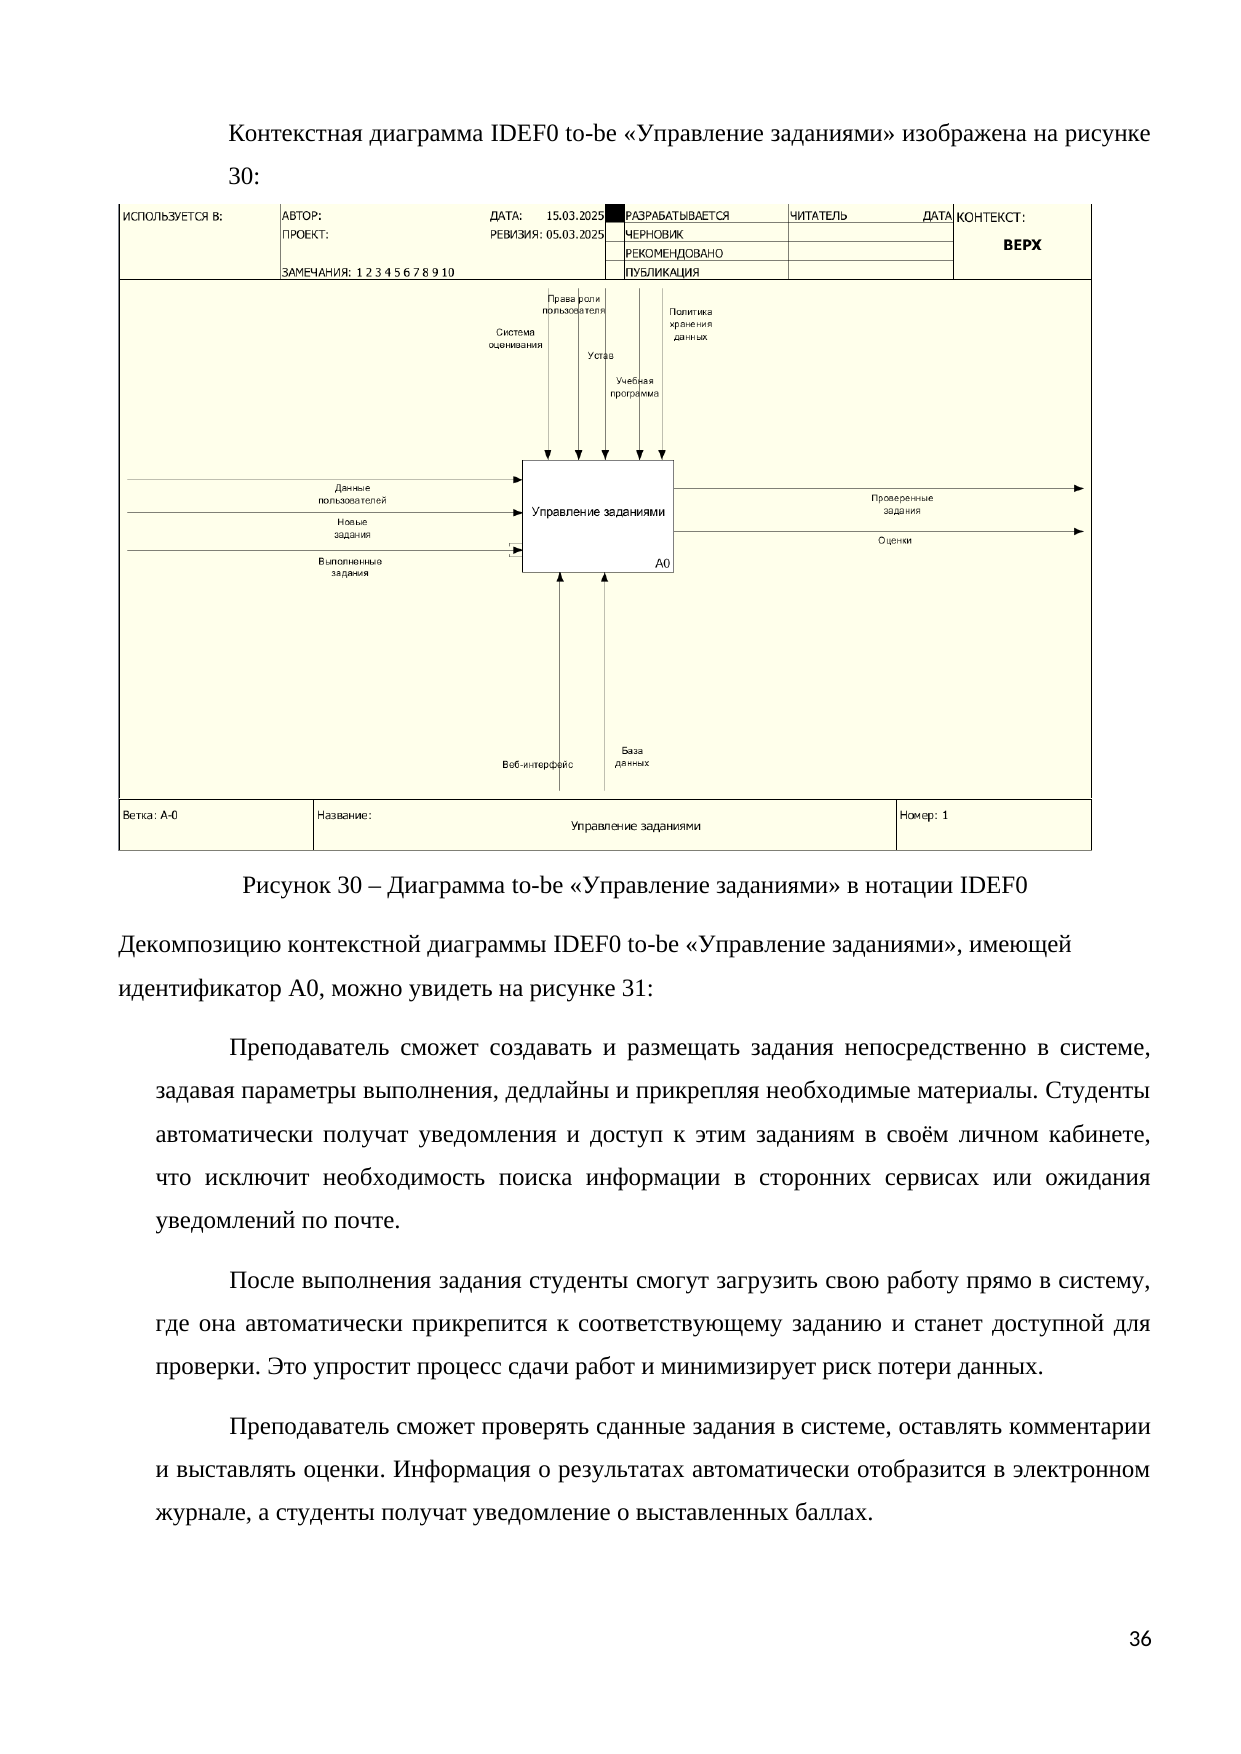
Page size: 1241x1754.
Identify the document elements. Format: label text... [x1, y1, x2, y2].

text Декомпозицию контекстной диаграммы IDEF0 to-be «Управление заданиями», имеющей идентификатор A0, можно увидеть на рисунке 31: [118, 929, 1152, 1001]
text После выполнения задания студенты смогут загрузить свою работу прямо в систему, где она автоматически прикрепится к соответствующему заданию и станет доступной для проверки. Это упростит процесс сдачи работ и минимизирует риск потери данных. [155, 1265, 1152, 1380]
picture [118, 204, 1093, 851]
text Рисунок 30 – Диаграмма to-be «Управление заданиями» в нотации IDEF0 [118, 870, 1152, 898]
list Контекстная диаграмма IDEF0 to-be «Управление заданиями» изображена на рисунке 30: [228, 118, 1152, 190]
text Преподаватель сможет создавать и размещать задания непосредственно в системе, задавая параметры выполнения, дедлайны и прикрепляя необходимые материалы. Студенты автоматически получат уведомления и доступ к этим заданиям в своём личном кабинете, что исключит необходимость поиска информации в сторонних сервисах или ожидания уведомлений по почте. [155, 1032, 1152, 1234]
text Преподаватель сможет проверять сданные задания в системе, оставлять комментарии и выставлять оценки. Информация о результатах автоматически отобразится в электронном журнале, а студенты получат уведомление о выставленных баллах. [155, 1411, 1152, 1526]
